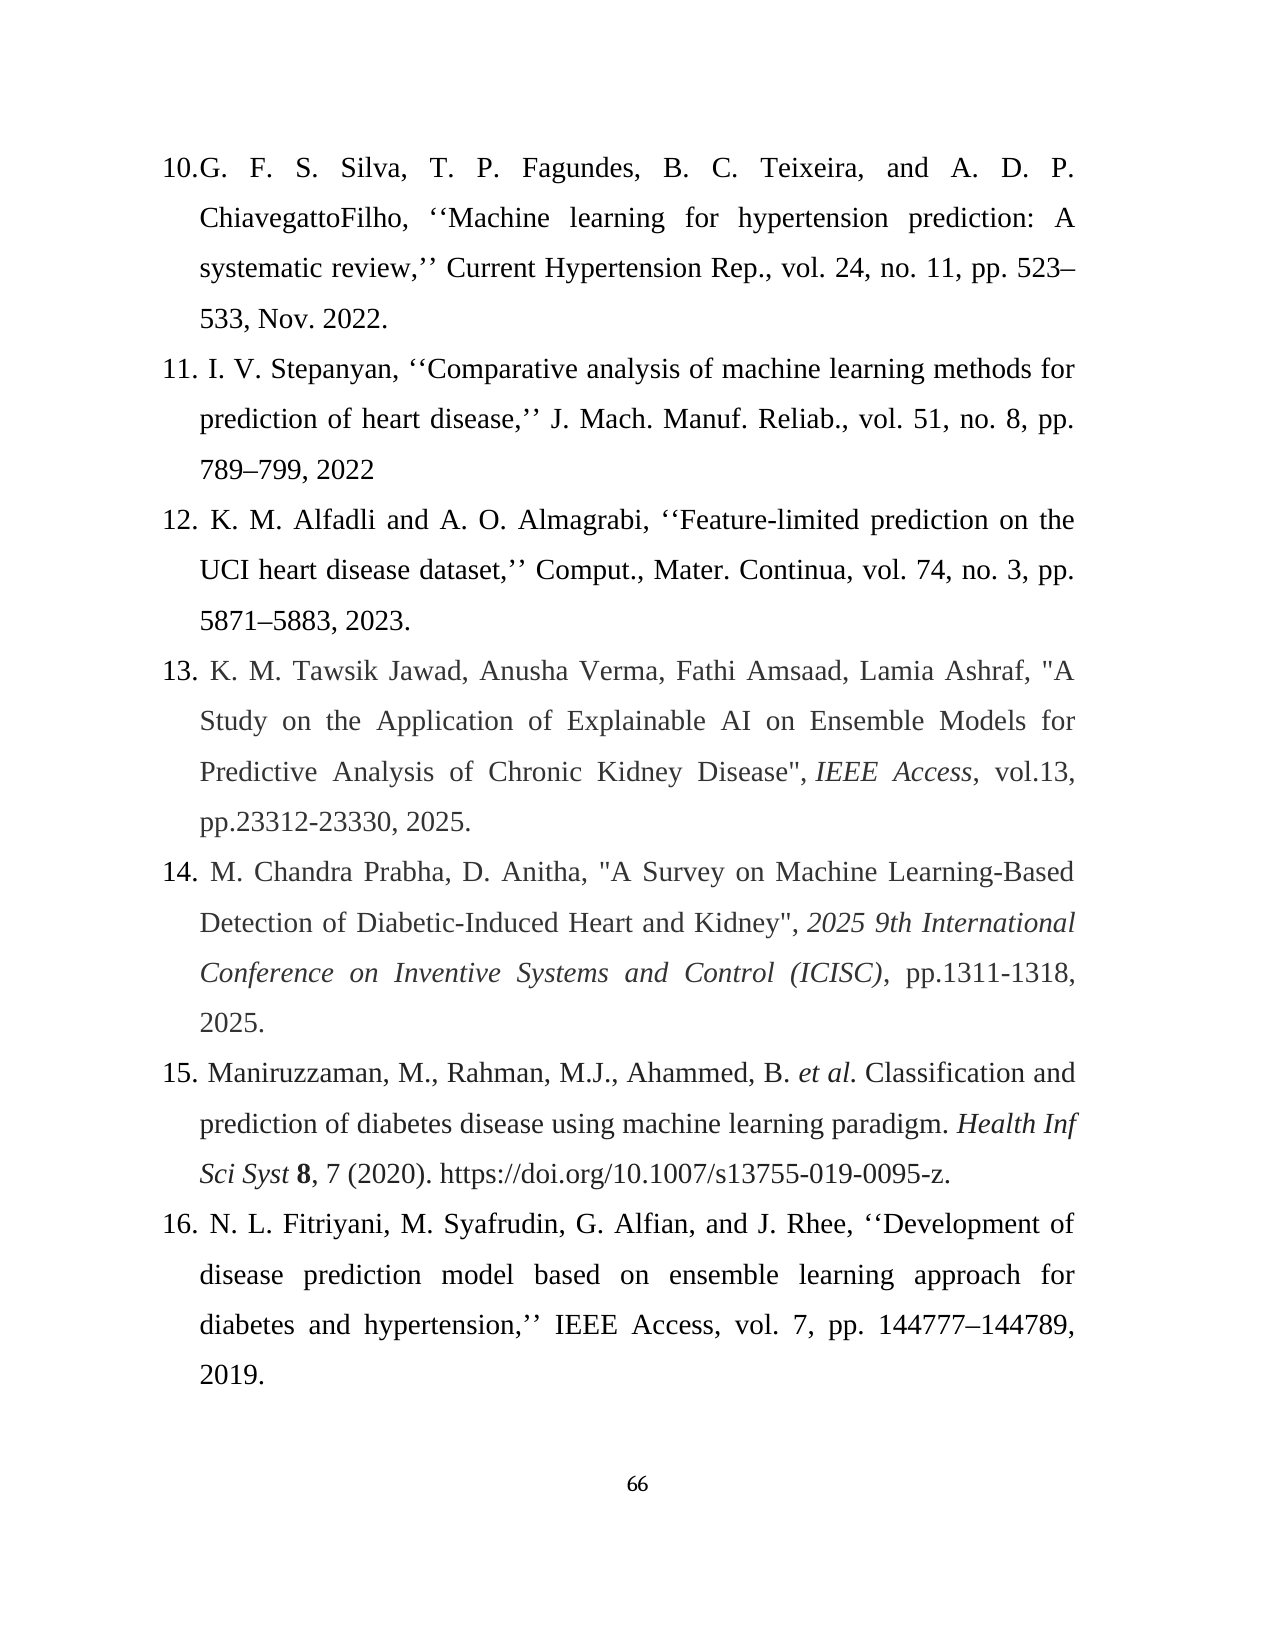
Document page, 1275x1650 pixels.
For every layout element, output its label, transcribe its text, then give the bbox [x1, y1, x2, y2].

list G. F. S. Silva, T. P. Fagundes, B. C. Teixeira, and A. D. P. ChiavegattoFilho, ‘‘Machine learning for hypertension prediction: A systematic review,’’ Current Hypertension Rep., vol. 24, no. 11, pp. 523–533, Nov. 2022. [162, 280, 1076, 464]
list K. M. Tawsik Jawad, Anusha Verma, Fathi Amsaad, Lamia Ashraf, "A Study on the Application of Explainable AI on Ensemble Models for Predictive Analysis of Chronic Kidney Disease", IEEE Access, vol.13, pp.23312-23330, 2025. [162, 870, 1076, 1055]
list I. V. Stepanyan, ‘‘Comparative analysis of machine learning methods for prediction of heart disease,’’ J. Mach. Manuf. Reliab., vol. 51, no. 8, pp. 789–799, 2022 [162, 510, 1076, 644]
list K. M. Alfadli and A. O. Almagrabi, ‘‘Feature-limited prediction on the UCI heart disease dataset,’’ Comput., Mater. Continua, vol. 74, no. 3, pp. 5871–5883, 2023. [162, 690, 1076, 824]
list M. Chandra Prabha, D. Anitha, "A Survey on Machine Learning-Based Detection of Diabetic-Induced Heart and Kidney", 2025 9th International Conference on Inventive Systems and Control (ICISC), pp.1311-1318, 2025. [162, 1101, 1076, 1285]
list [162, 150, 1076, 234]
